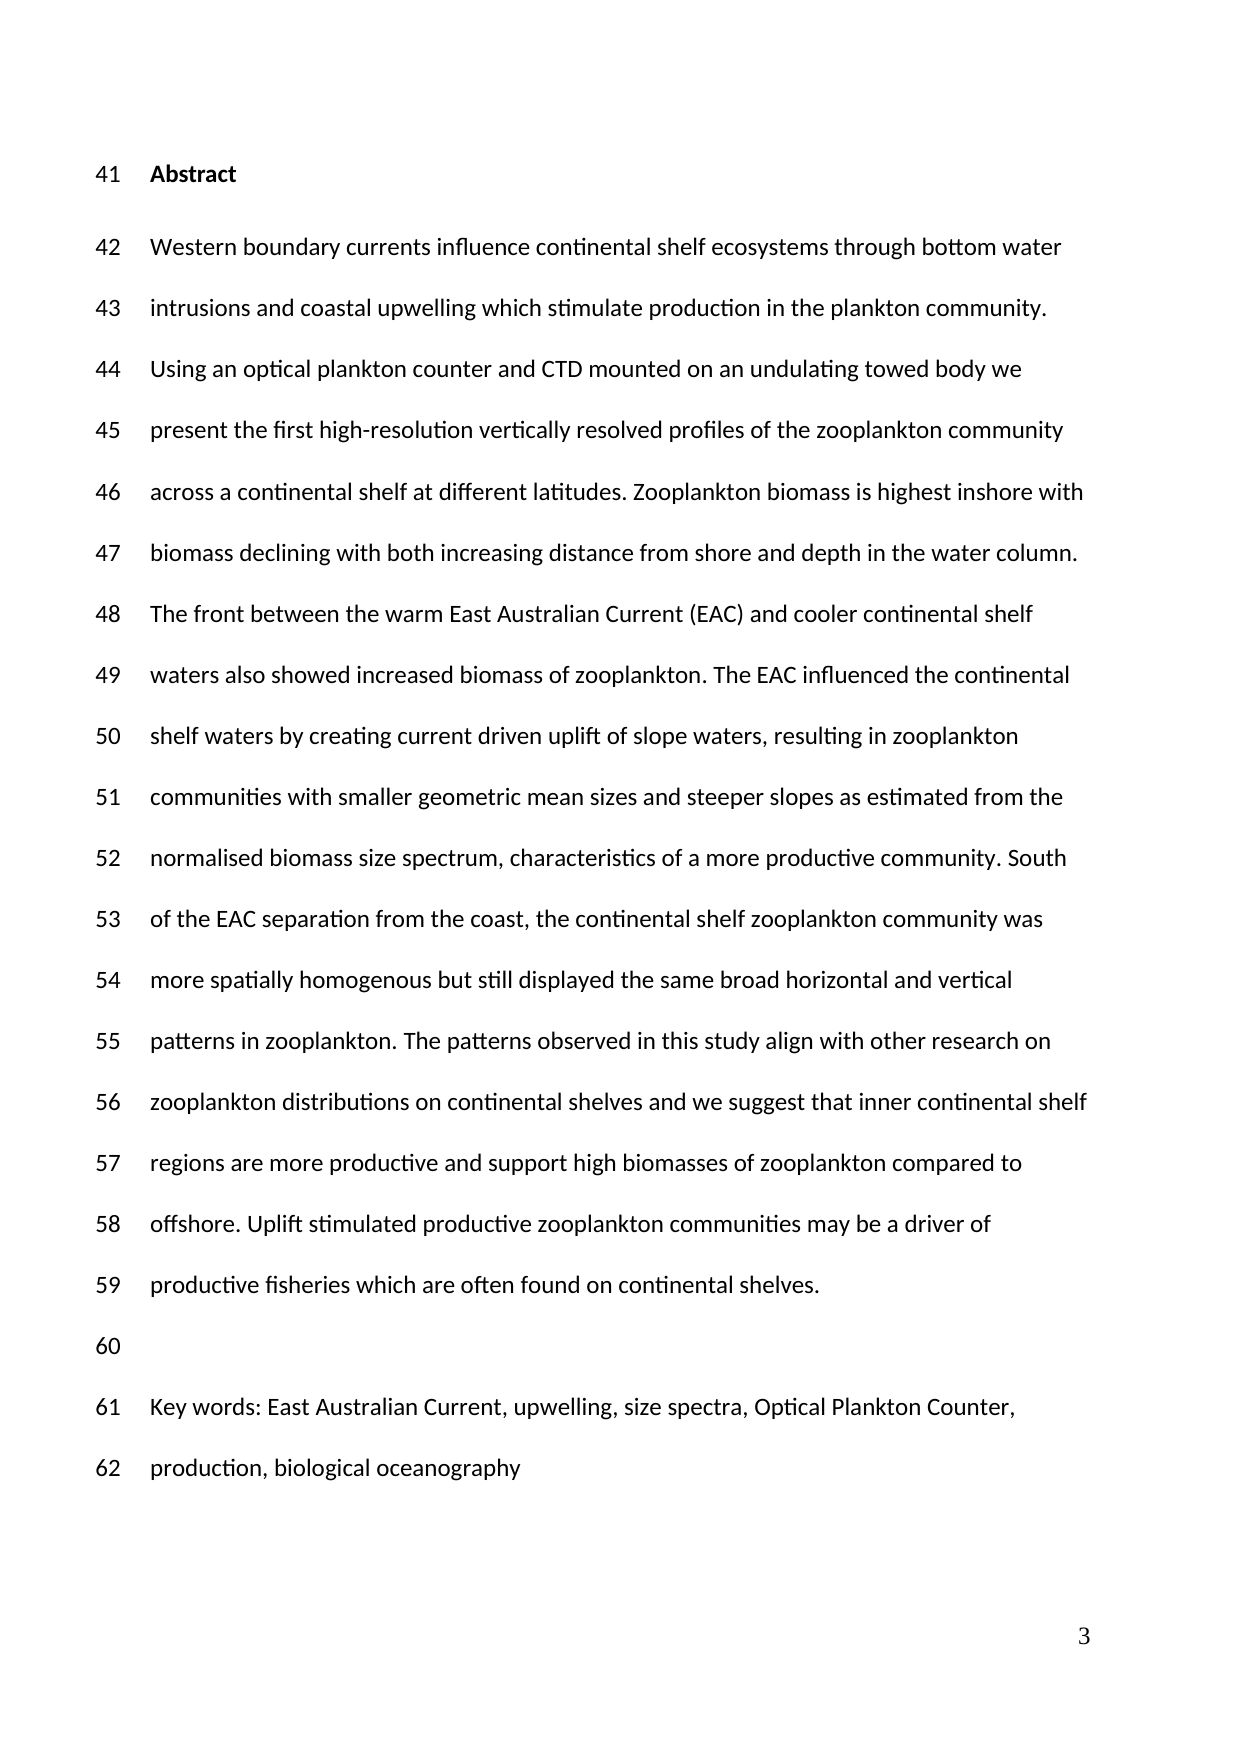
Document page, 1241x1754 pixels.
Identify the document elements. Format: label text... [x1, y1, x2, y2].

subtitle Abstract [150, 158, 1090, 188]
text Western boundary currents influence continental shelf ecosystems through bottom water intrusions and coastal upwelling which stimulate production in the plankton community. Using an optical plankton counter and CTD mounted on an undulating towed body we present the first high-resolution vertically resolved profiles of the zooplankton community across a continental shelf at different latitudes. Zooplankton biomass is highest inshore with biomass declining with both increasing distance from shore and depth in the water column. The front between the warm East Australian Current (EAC) and cooler continental shelf waters also showed increased biomass of zooplankton. The EAC influenced the continental shelf waters by creating current driven uplift of slope waters, resulting in zooplankton communities with smaller geometric mean sizes and steeper slopes as estimated from the normalised biomass size spectrum, characteristics of a more productive community. South of the EAC separation from the coast, the continental shelf zooplankton community was more spatially homogenous but still displayed the same broad horizontal and vertical patterns in zooplankton. The patterns observed in this study align with other research on zooplankton distributions on continental shelves and we suggest that inner continental shelf regions are more productive and support high biomasses of zooplankton compared to offshore. Uplift stimulated productive zooplankton communities may be a driver of productive fisheries which are often found on continental shelves. [150, 231, 1090, 1300]
text Key words: East Australian Current, upwelling, size spectra, Optical Plankton Counter, production, biological oceanography [150, 1391, 1090, 1483]
